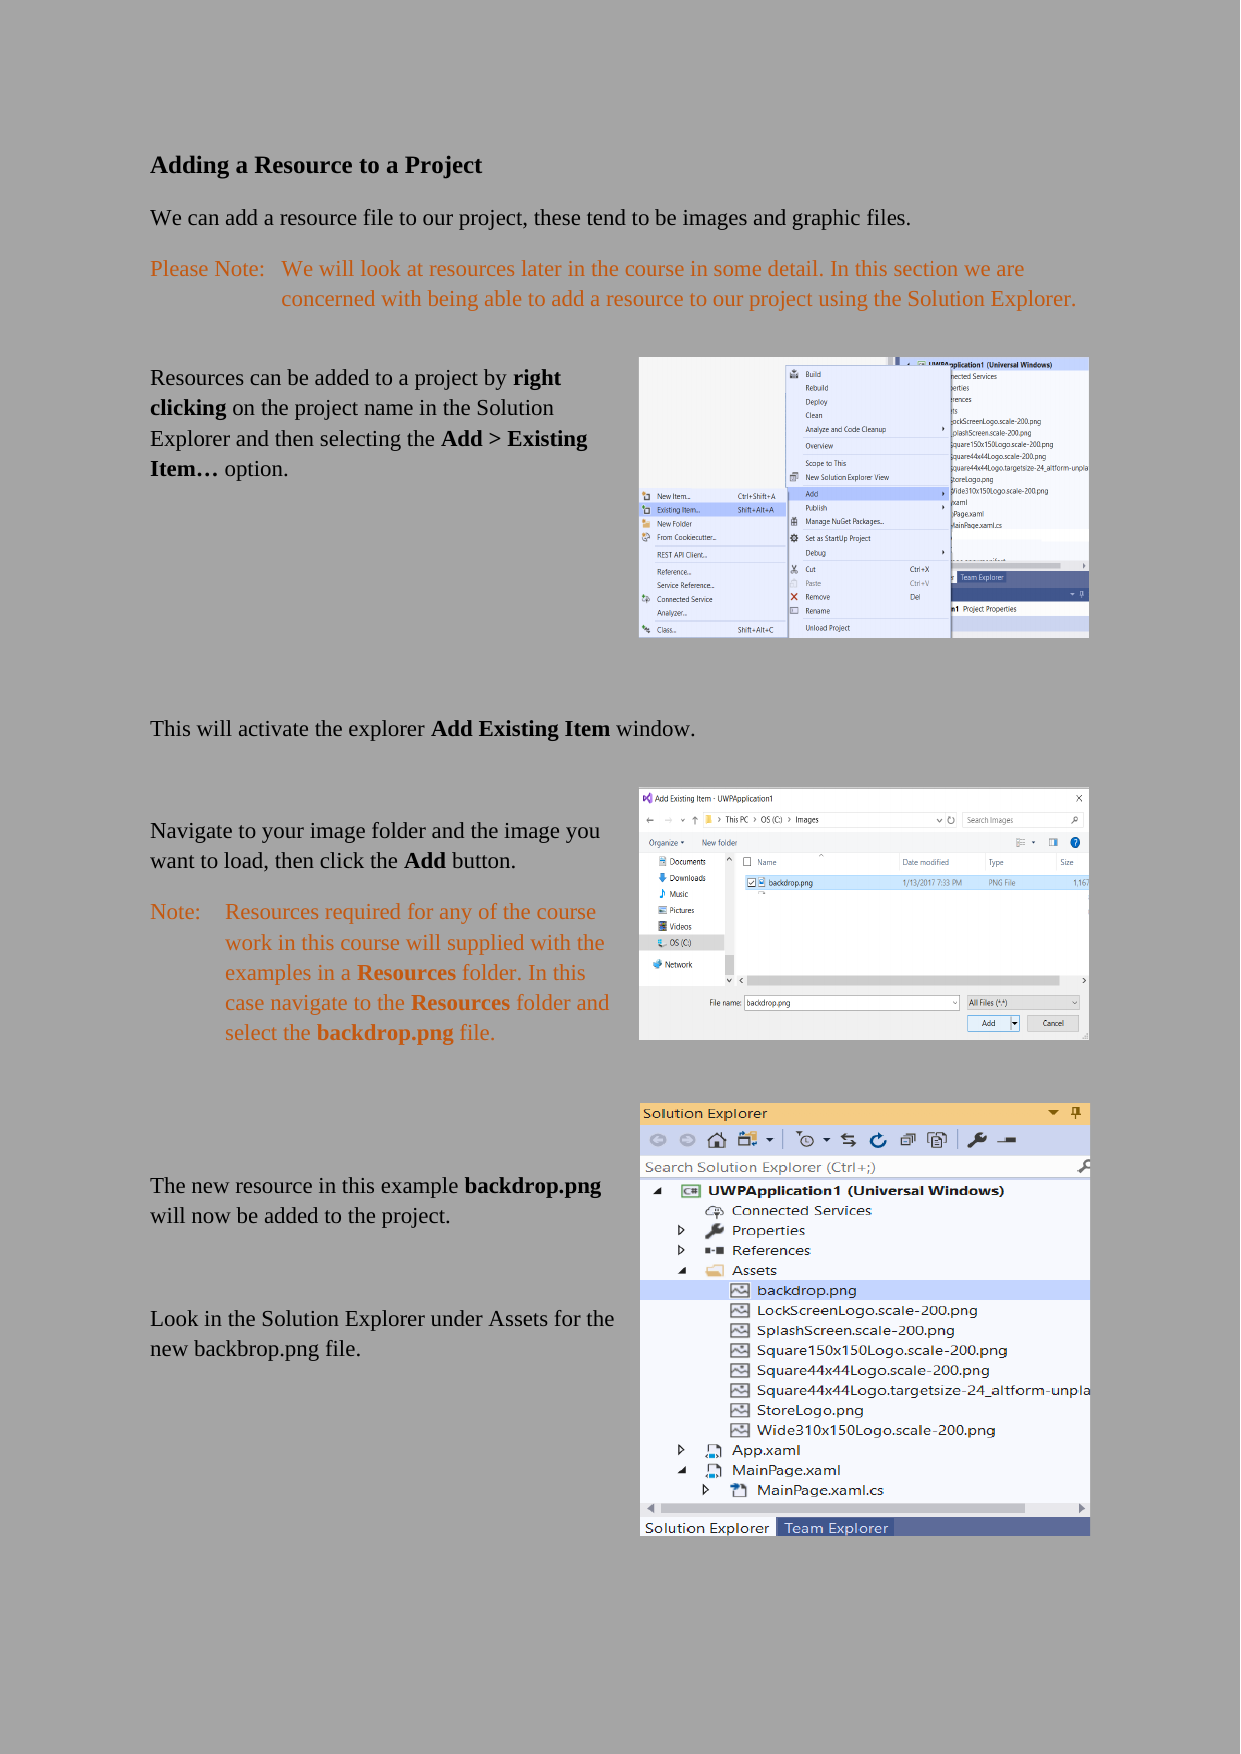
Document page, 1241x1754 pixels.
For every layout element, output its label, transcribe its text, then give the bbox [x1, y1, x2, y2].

text Resources can be added to a project by right clicking on the project name in the Solution Explorer and then selecting the Add > Existing Item… option. [150, 364, 638, 481]
text Note: Resources required for any of the course work in this course will supplied with the examples in a Resources folder. In this case navigate to the Resources folder and select the backdrop.png file. [150, 898, 1090, 1046]
text Look in the Solution Explorer under Assets for the new backbrop.png file. [150, 1304, 640, 1361]
text The new resource in this example backdrop.png will now be added to the project. [150, 1172, 640, 1229]
text This will activate the explorer Add Existing Item window. [150, 715, 1090, 741]
text We can add a resource file to our project, these tend to be images and graphic files. [150, 204, 1090, 230]
text Navigate to your image folder and the image you want to load, then click the Add button. [150, 817, 638, 874]
picture [638, 357, 1089, 638]
picture [638, 787, 1089, 1040]
picture [640, 1103, 1091, 1536]
text Adding a Resource to a Project [150, 150, 1090, 179]
text Please Note: We will look at resources later in the course in some detail. In this section we are concerned with being able to add a resource to our project using the Solution Explorer. [150, 255, 1090, 311]
